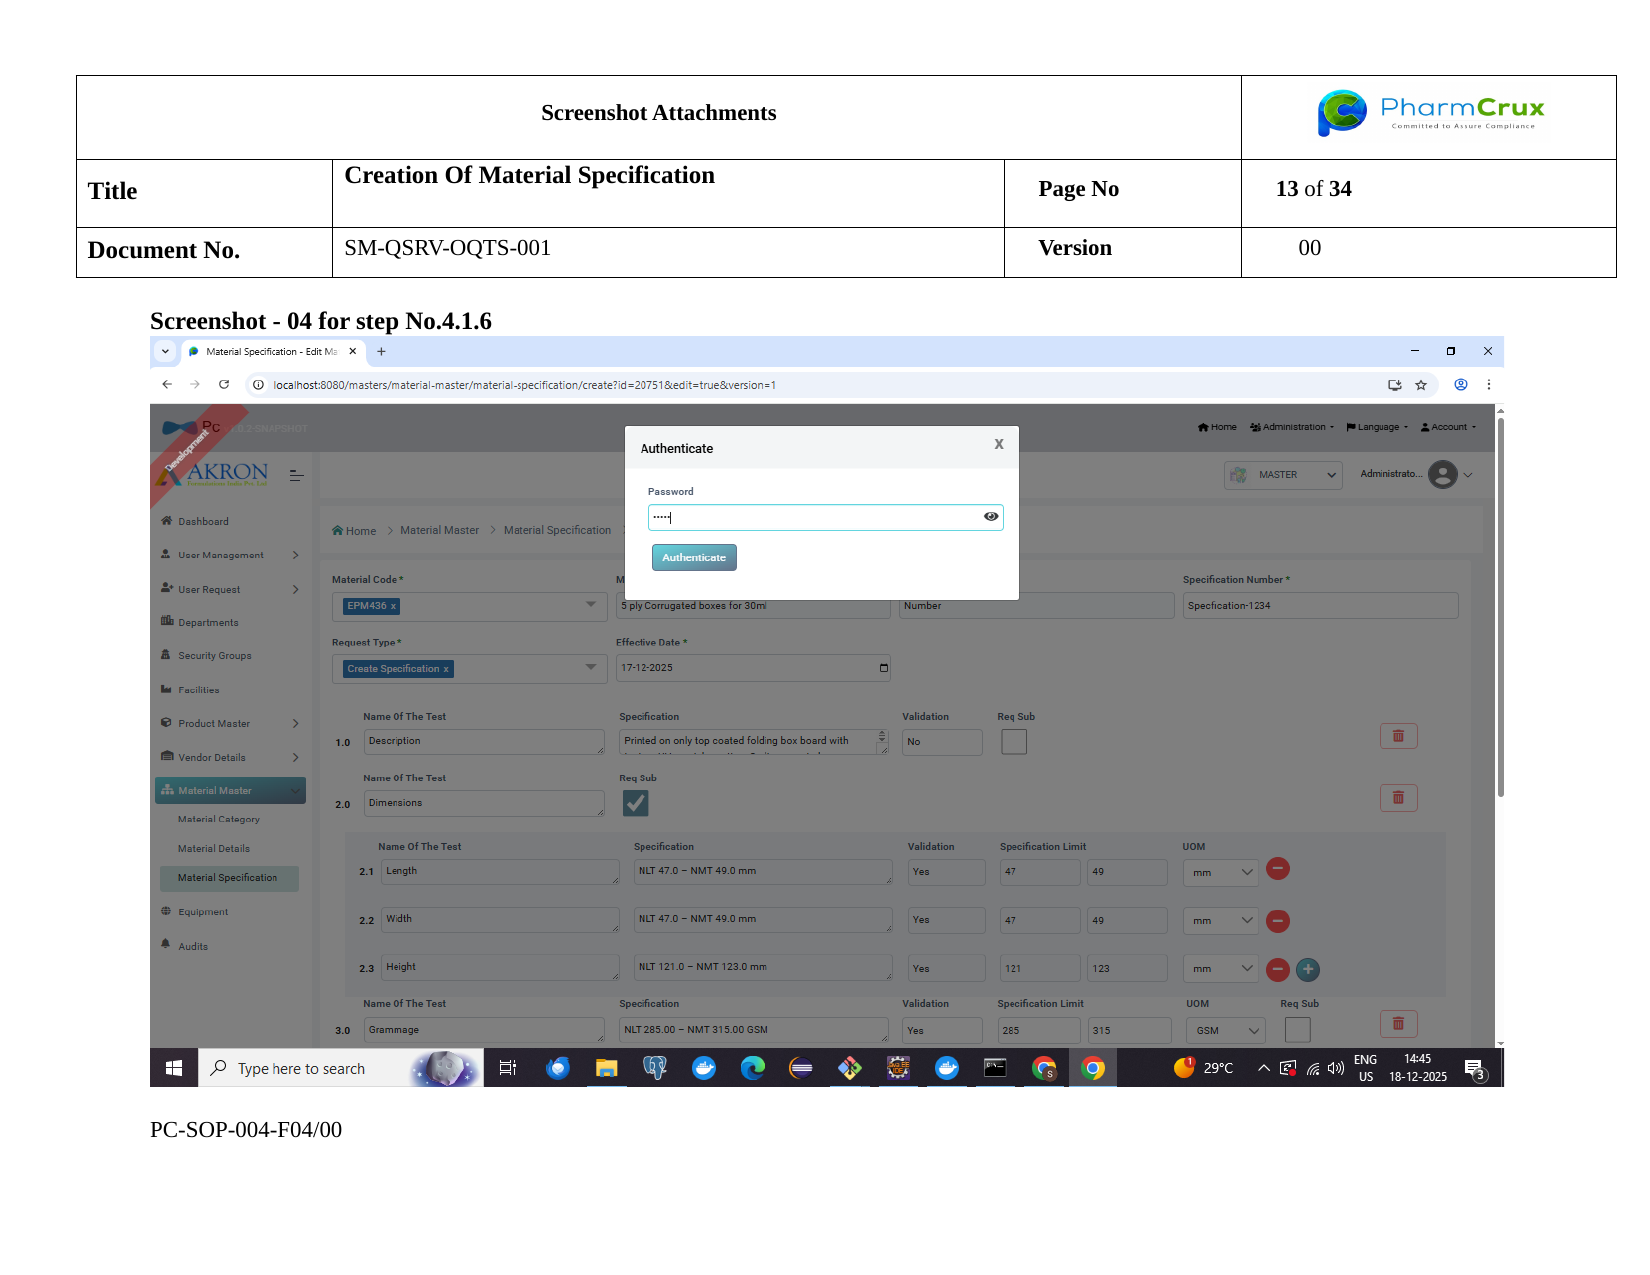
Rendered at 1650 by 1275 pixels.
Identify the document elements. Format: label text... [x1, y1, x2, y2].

text Screenshot - 04 for step No.4.1.6 [150, 306, 1500, 336]
picture [1307, 82, 1551, 143]
picture [150, 336, 1505, 1087]
